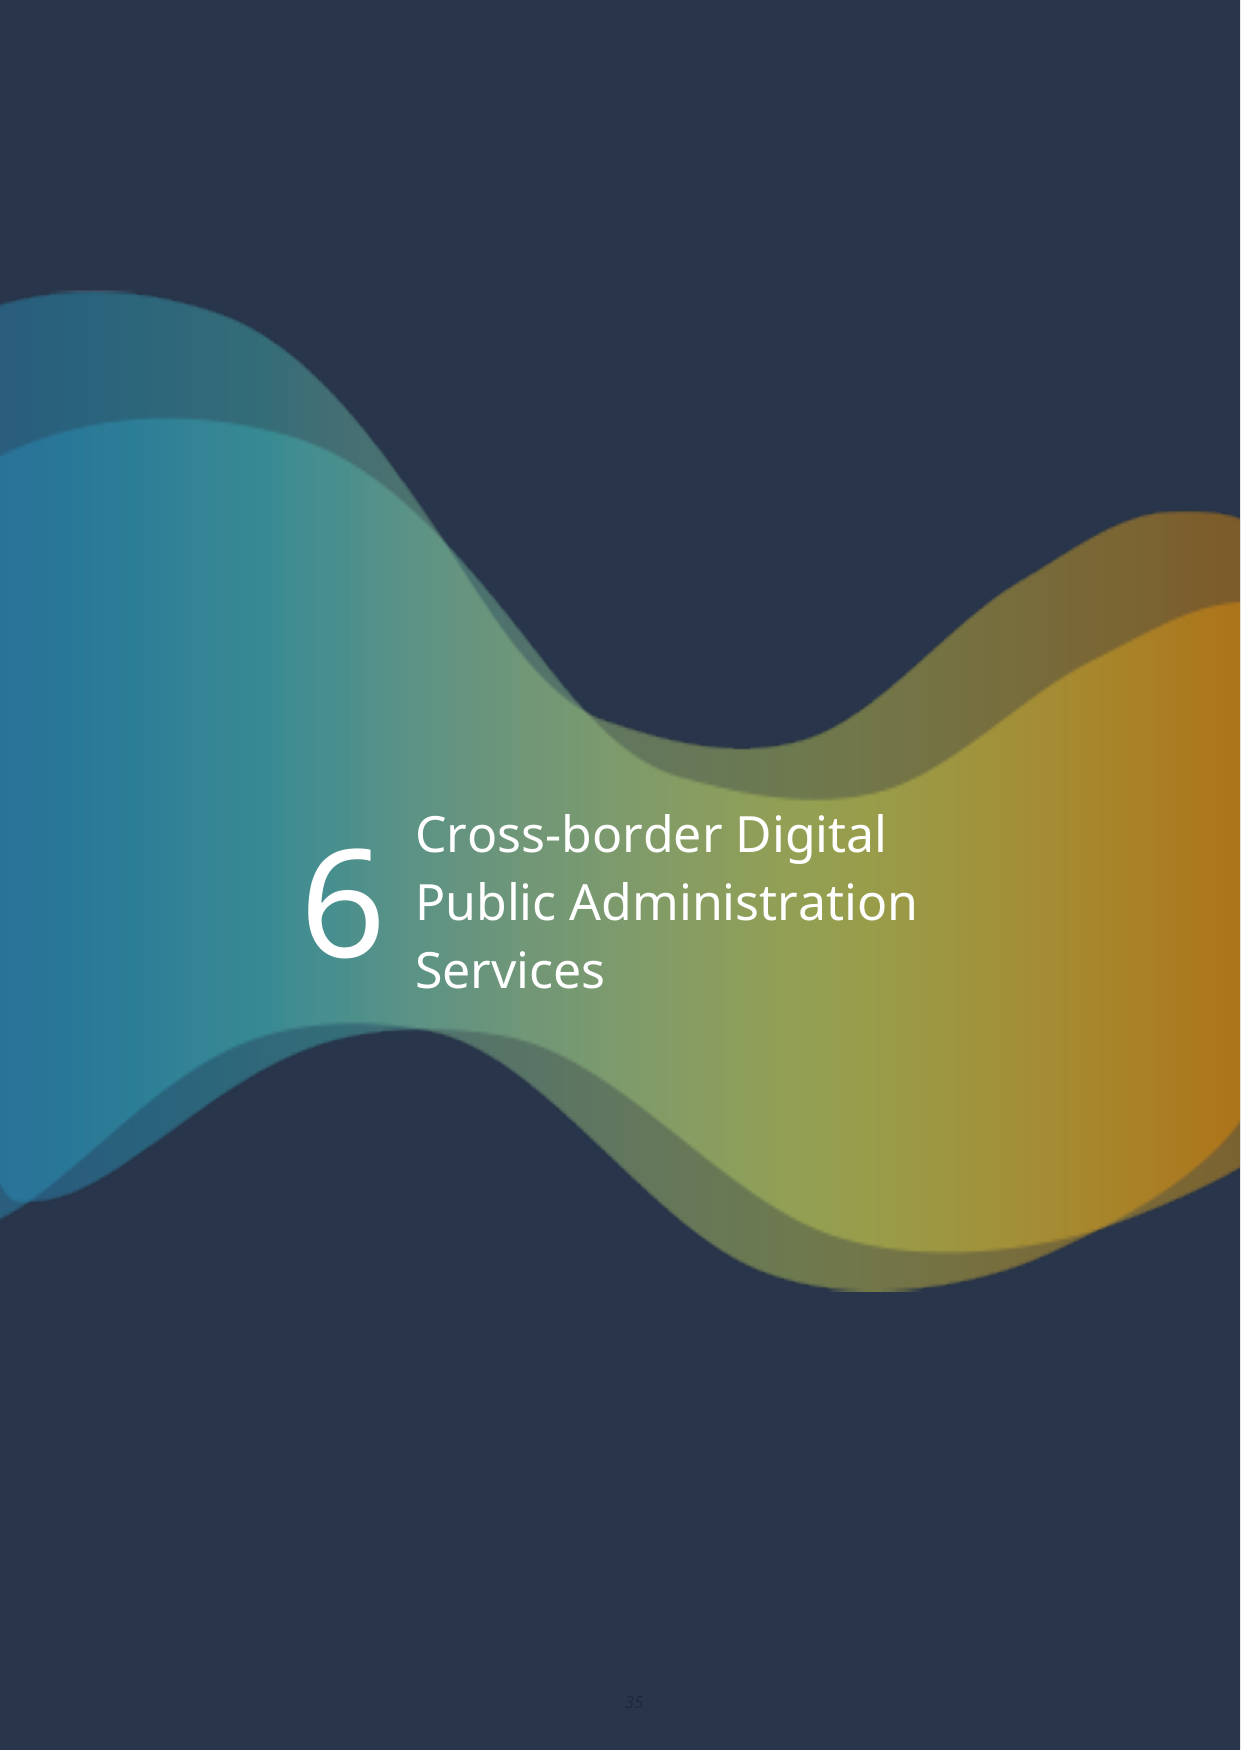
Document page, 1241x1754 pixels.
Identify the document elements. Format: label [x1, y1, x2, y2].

picture [0, 283, 1241, 1292]
